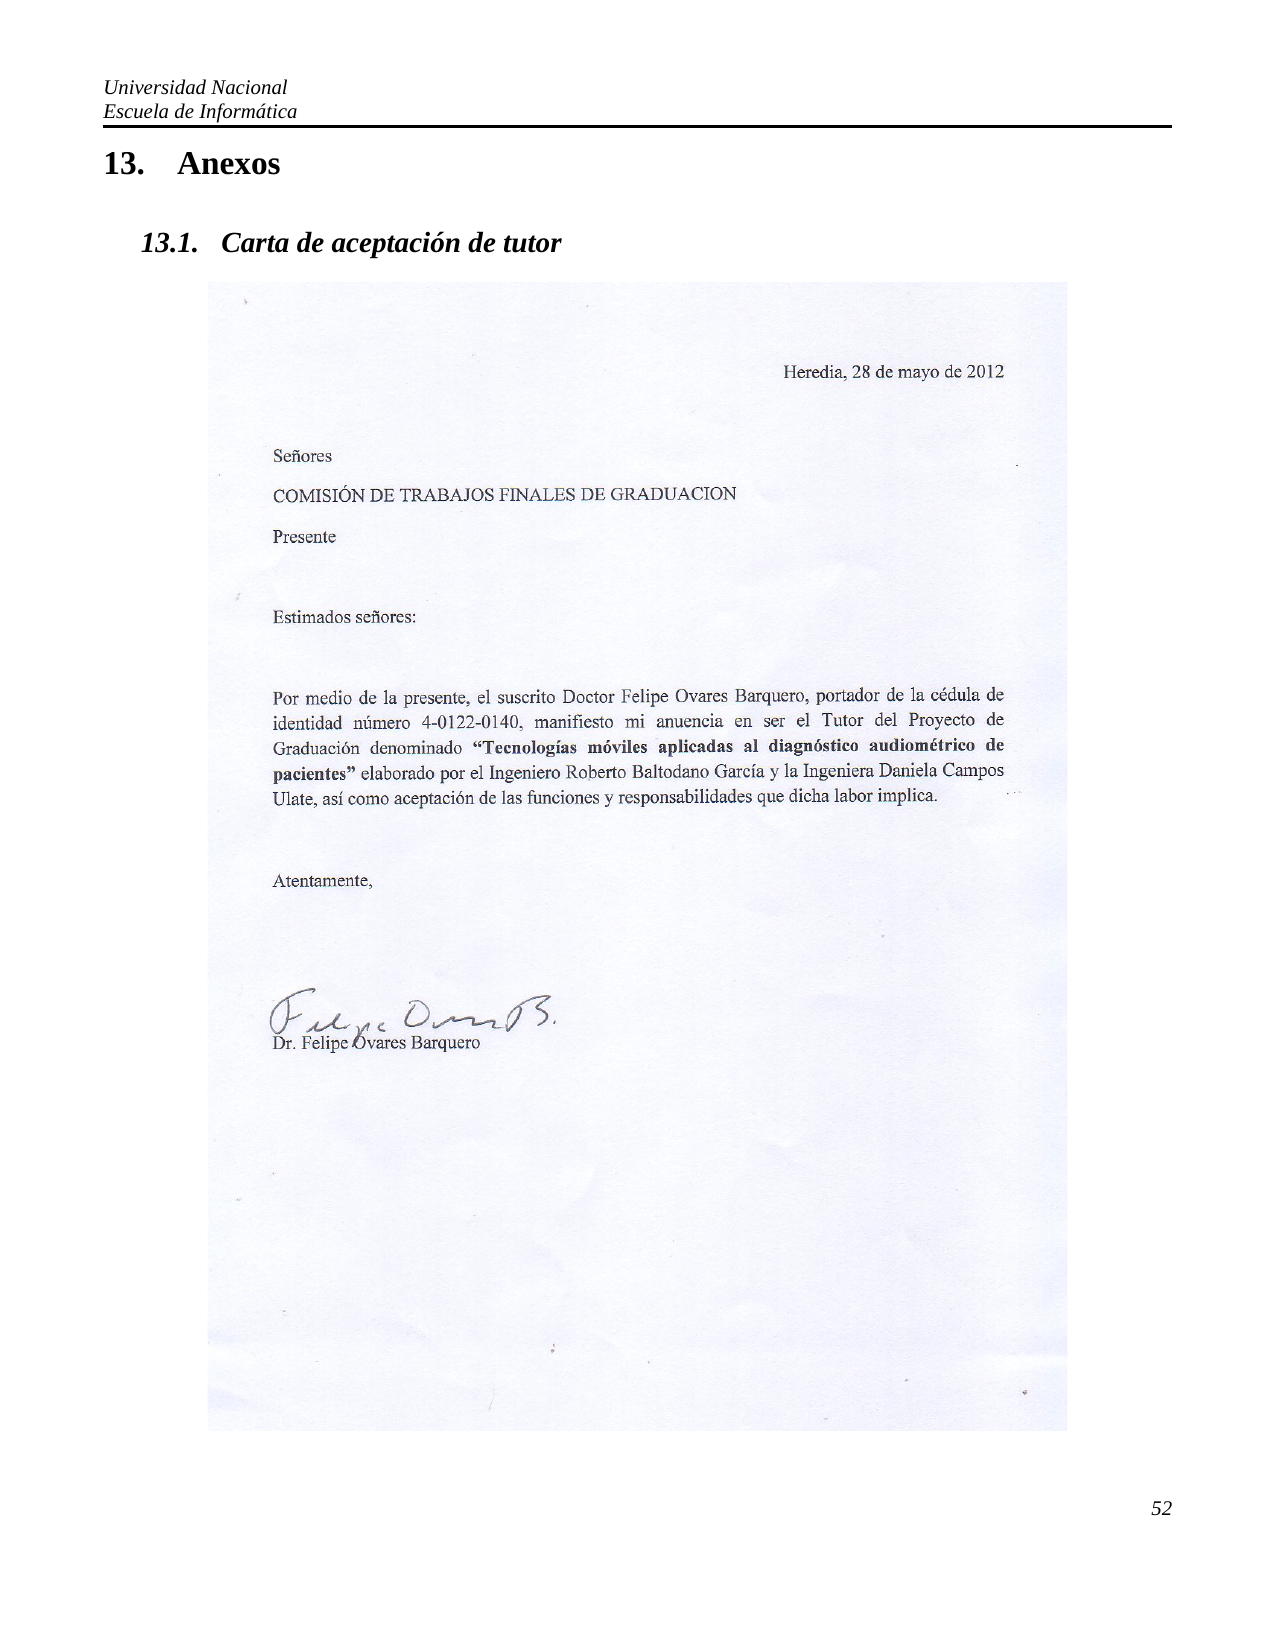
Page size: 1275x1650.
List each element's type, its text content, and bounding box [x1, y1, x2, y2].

picture [207, 282, 1068, 1431]
text Carta de aceptación de tutor [141, 226, 1172, 259]
text Anexos [103, 143, 1172, 181]
